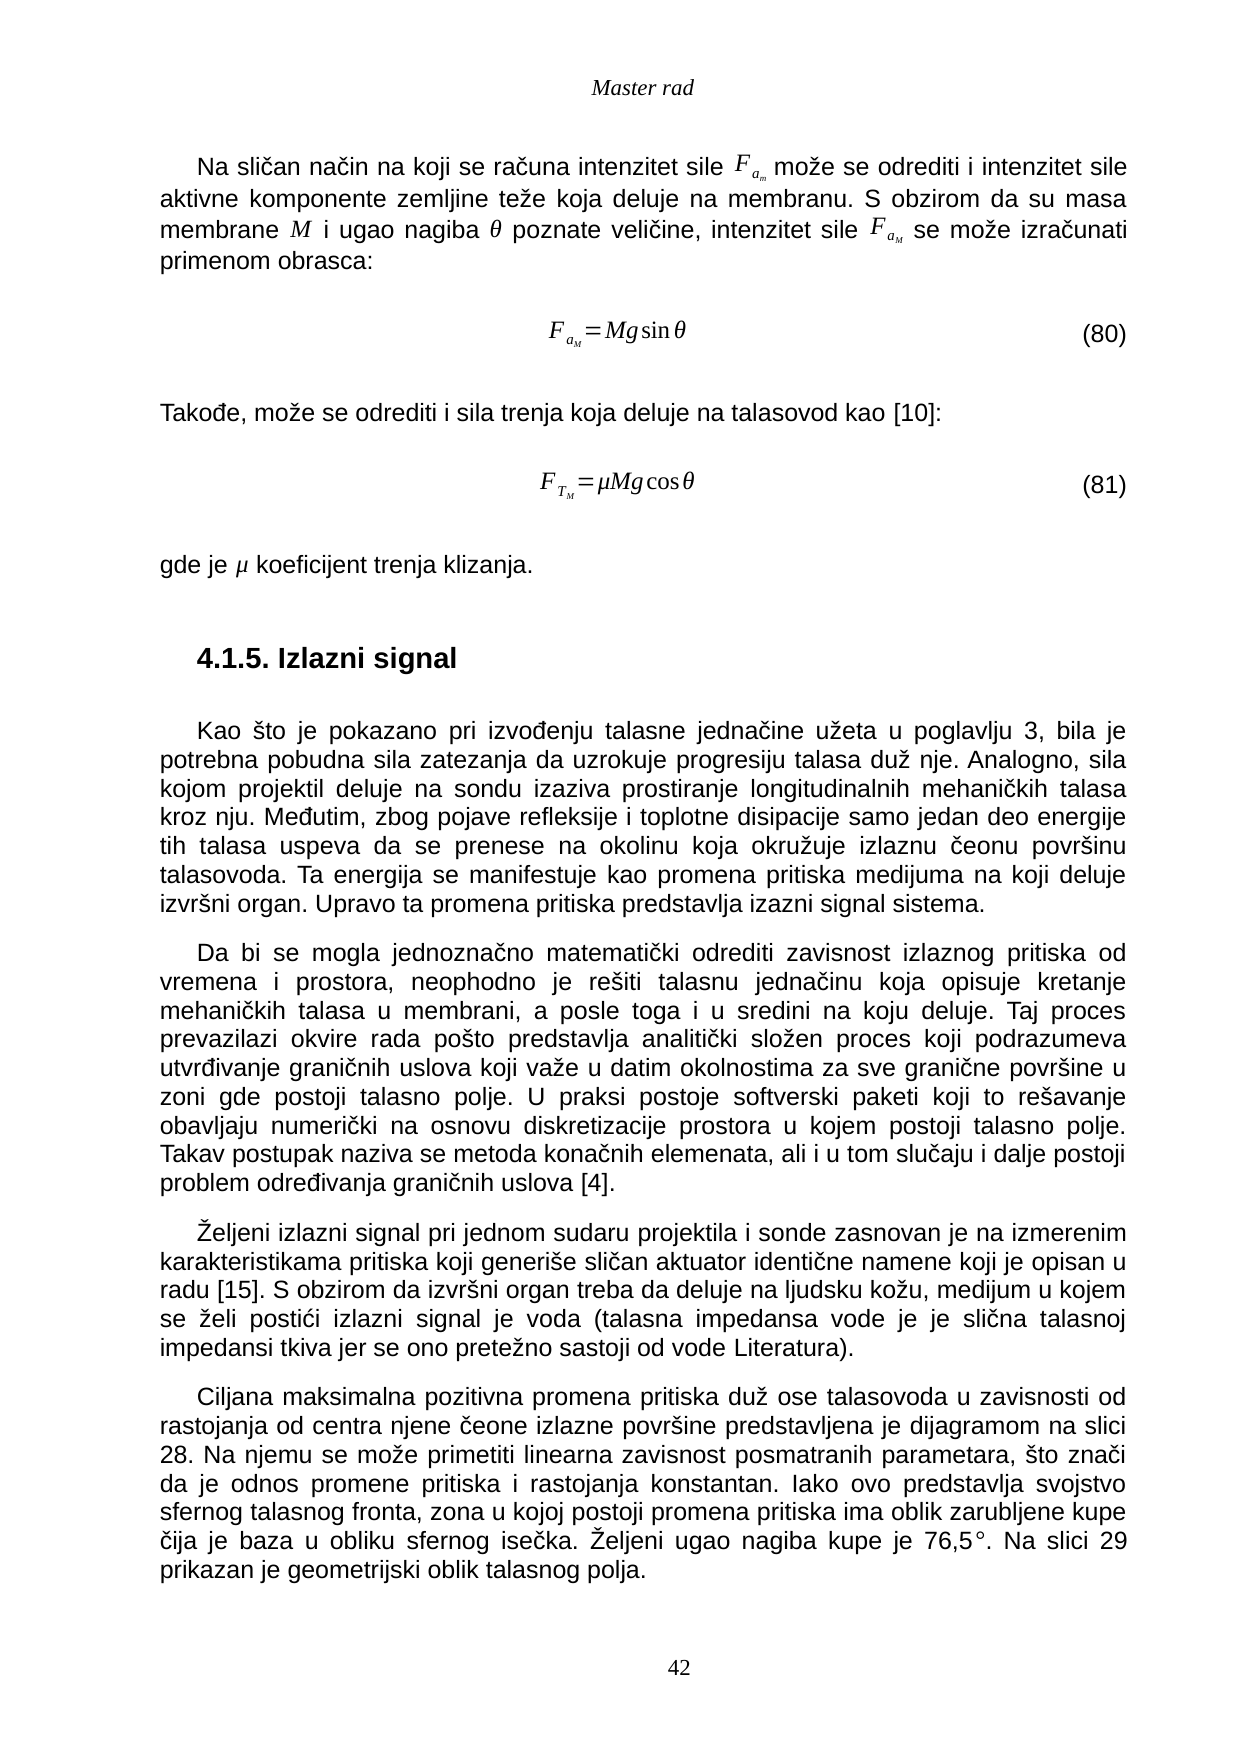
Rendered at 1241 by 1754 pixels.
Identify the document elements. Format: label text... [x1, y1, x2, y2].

text Da bi se mogla jednoznačno matematički odrediti zavisnost izlaznog pritiska od vremena i prostora, neophodno je rešiti talasnu jednačinu koja opisuje kretanje mehaničkih talasa u membrani, a posle toga i u sredini na koju deluje. Taj proces prevazilazi okvire rada pošto predstavlja analitički složen proces koji podrazumeva utvrđivanje graničnih uslova koji važe u datim okolnostima za sve granične površine u zoni gde postoji talasno polje. U praksi postoje softverski paketi koji to rešavanje obavljaju numerički na osnovu diskretizacije prostora u kojem postoji talasno polje. Takav postupak naziva se metoda konačnih elemenata, ali i u tom slučaju i dalje postoji problem određivanja graničnih uslova [4]. [159, 938, 1128, 1197]
subtitle Izlazni signal [159, 641, 1128, 674]
text Kao što je pokazano pri izvođenju talasne jednačine užeta u poglavlju 3, bila je potrebna pobudna sila zatezanja da uzrokuje progresiju talasa duž nje. Analogno, sila kojom projektil deluje na sondu izaziva prostiranje longitudinalnih mehaničkih talasa kroz nju. Međutim, zbog pojave refleksije i toplotne disipacije samo jedan deo energije tih talasa uspeva da se prenese na okolinu koja okružuje izlaznu čeonu površinu talasovoda. Ta energija se manifestuje kao promena pritiska medijuma na koji deluje izvršni organ. Upravo ta promena pritiska predstavlja izazni signal sistema. [159, 716, 1128, 917]
text Takođe, može se odrediti i sila trenja koja deluje na talasovod kao [10]: [159, 398, 1128, 426]
text gde je koeficijent trenja klizanja. [159, 549, 1128, 578]
text Na sličan način na koji se računa intenzitet sile može se odrediti i intenzitet sile aktivne komponente zemljine teže koja deluje na membranu. S obzirom da su masa membrane i ugao nagiba poznate veličine, intenzitet sile se može izračunati primenom obrasca: [159, 150, 1128, 274]
text Ciljana maksimalna pozitivna promena pritiska duž ose talasovoda u zavisnosti od rastojanja od centra njene čeone izlazne površine predstavljena je dijagramom na slici 28. Na njemu se može primetiti linearna zavisnost posmatranih parametara, što znači da je odnos promene pritiska i rastojanja konstantan. Iako ovo predstavlja svojstvo sfernog talasnog fronta, zona u kojoj postoji promena pritiska ima oblik zarubljene kupe čija je baza u obliku sfernog isečka. Željeni ugao nagiba kupe je 76,5. Na slici 29 prikazan je geometrijski oblik talasnog polja. [159, 1382, 1128, 1583]
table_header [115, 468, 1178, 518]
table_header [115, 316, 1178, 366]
text Željeni izlazni signal pri jednom sudaru projektila i sonde zasnovan je na izmerenim karakteristikama pritiska koji generiše sličan aktuator identične namene koji je opisan u radu [15]. S obzirom da izvršni organ treba da deluje na ljudsku kožu, medijum u kojem se želi postići izlazni signal je voda (talasna impedansa vode je je slična talasnoj impedansi tkiva jer se ono pretežno sastoji od vode [1]). [159, 1218, 1128, 1361]
